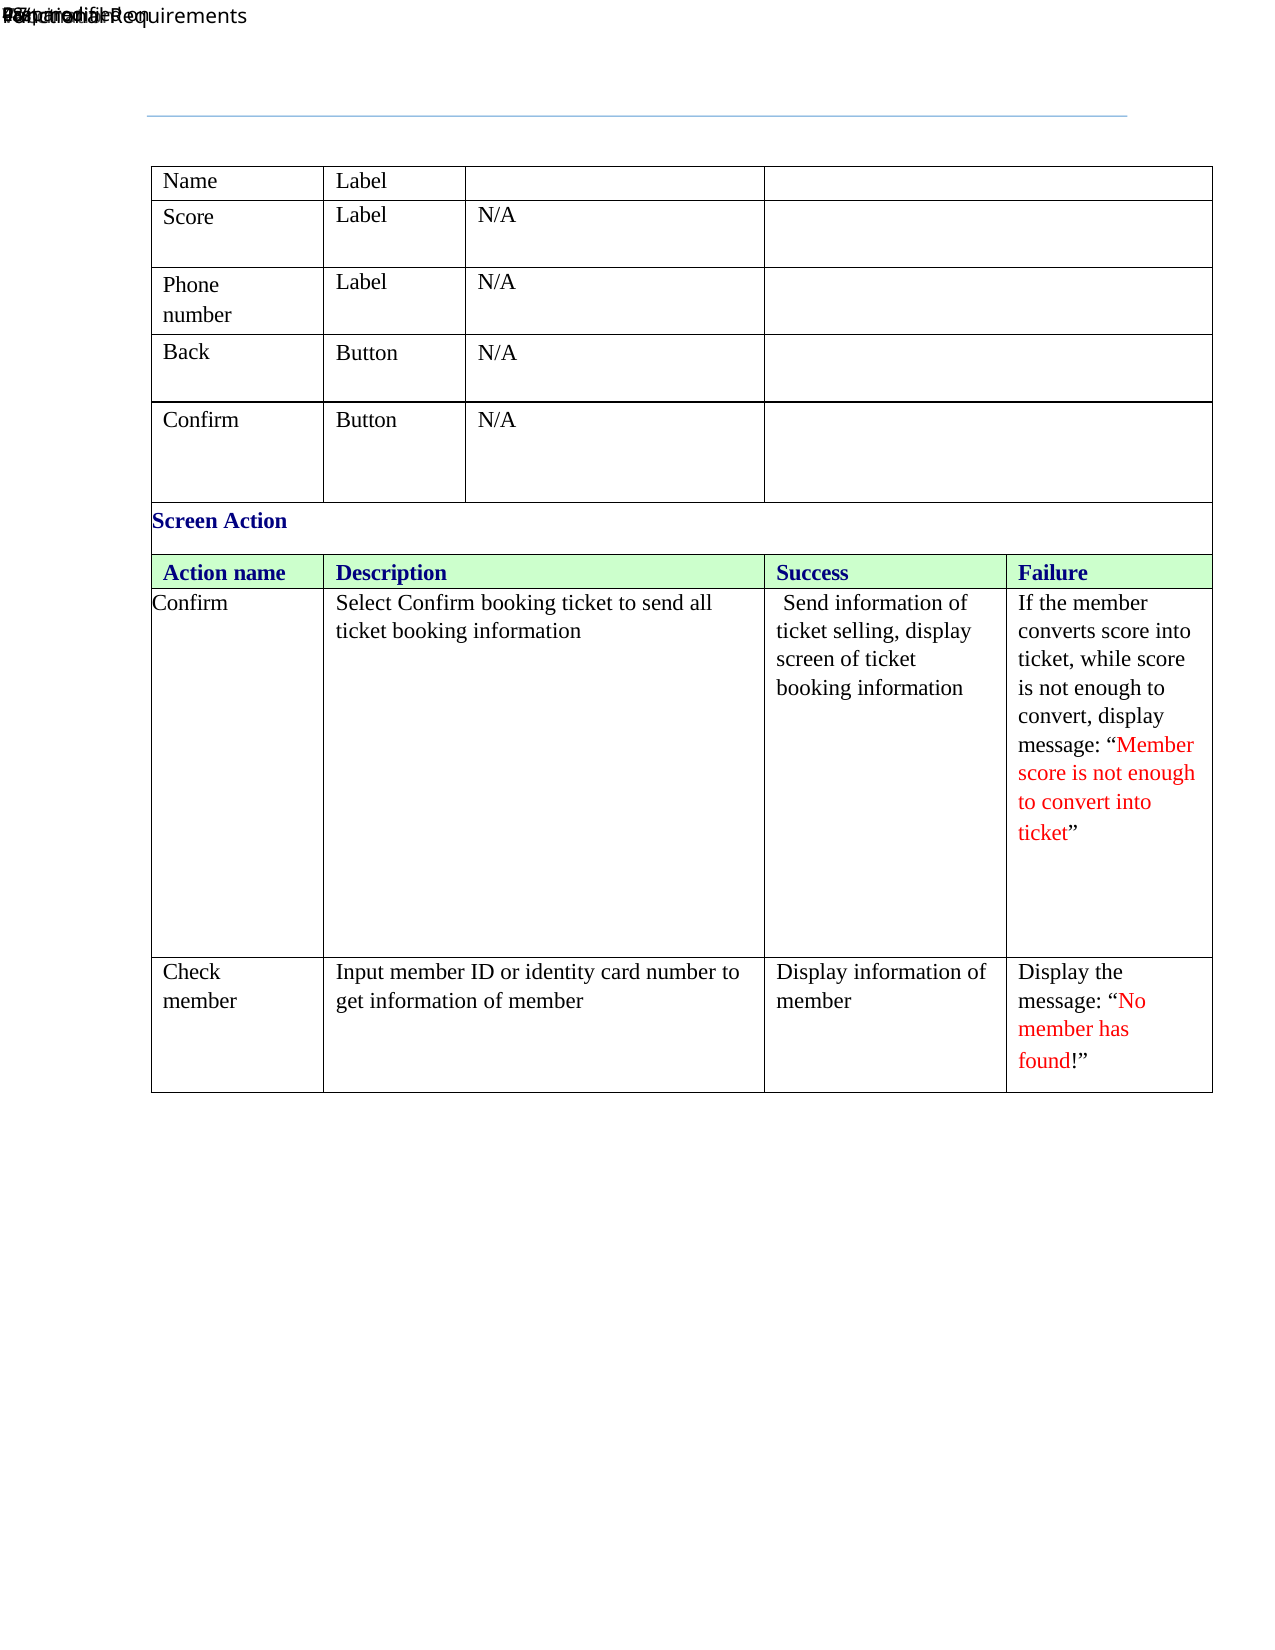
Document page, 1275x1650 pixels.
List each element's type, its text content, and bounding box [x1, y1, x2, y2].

table_cell [765, 268, 1212, 334]
table_header [466, 167, 764, 200]
table_cell Back [152, 335, 323, 401]
table_cell Label [324, 268, 465, 334]
table_cell N/A [466, 201, 764, 267]
table_cell Phone number [152, 268, 323, 334]
table_cell Success [765, 555, 1006, 588]
table_cell Failure [1007, 555, 1212, 588]
table_cell Display the message: “No member has found!” [1007, 958, 1212, 1092]
table_cell Action name [152, 555, 323, 588]
table_cell Button [324, 335, 465, 401]
table_cell Select Confirm booking ticket to send all ticket booking information [324, 589, 764, 957]
table_header Name [152, 167, 323, 200]
table_cell Button [324, 403, 465, 502]
table_cell Input member ID or identity card number to get information of member [324, 958, 764, 1092]
table_cell Label [324, 201, 465, 267]
table_cell [765, 201, 1212, 267]
table_cell Screen Action [152, 503, 1212, 554]
table_header Label [324, 167, 465, 200]
table_cell Confirm [152, 589, 323, 957]
table_cell N/A [466, 268, 764, 334]
table_cell Display information of member [765, 958, 1006, 1092]
table_header [765, 167, 1212, 200]
table_cell [765, 403, 1212, 502]
table_cell N/A [466, 335, 764, 401]
table_cell [765, 335, 1212, 401]
table_cell Description [324, 555, 764, 588]
table_cell Check member [152, 958, 323, 1092]
table_cell Score [152, 201, 323, 267]
table_cell If the member converts score into ticket, while score is not enough to convert, display message: “Member score is not enough to convert into ticket” [1007, 589, 1212, 957]
table_cell N/A [466, 403, 764, 502]
table_cell Confirm [152, 403, 323, 502]
table_cell Send information of ticket selling, display screen of ticket booking information [765, 589, 1006, 957]
